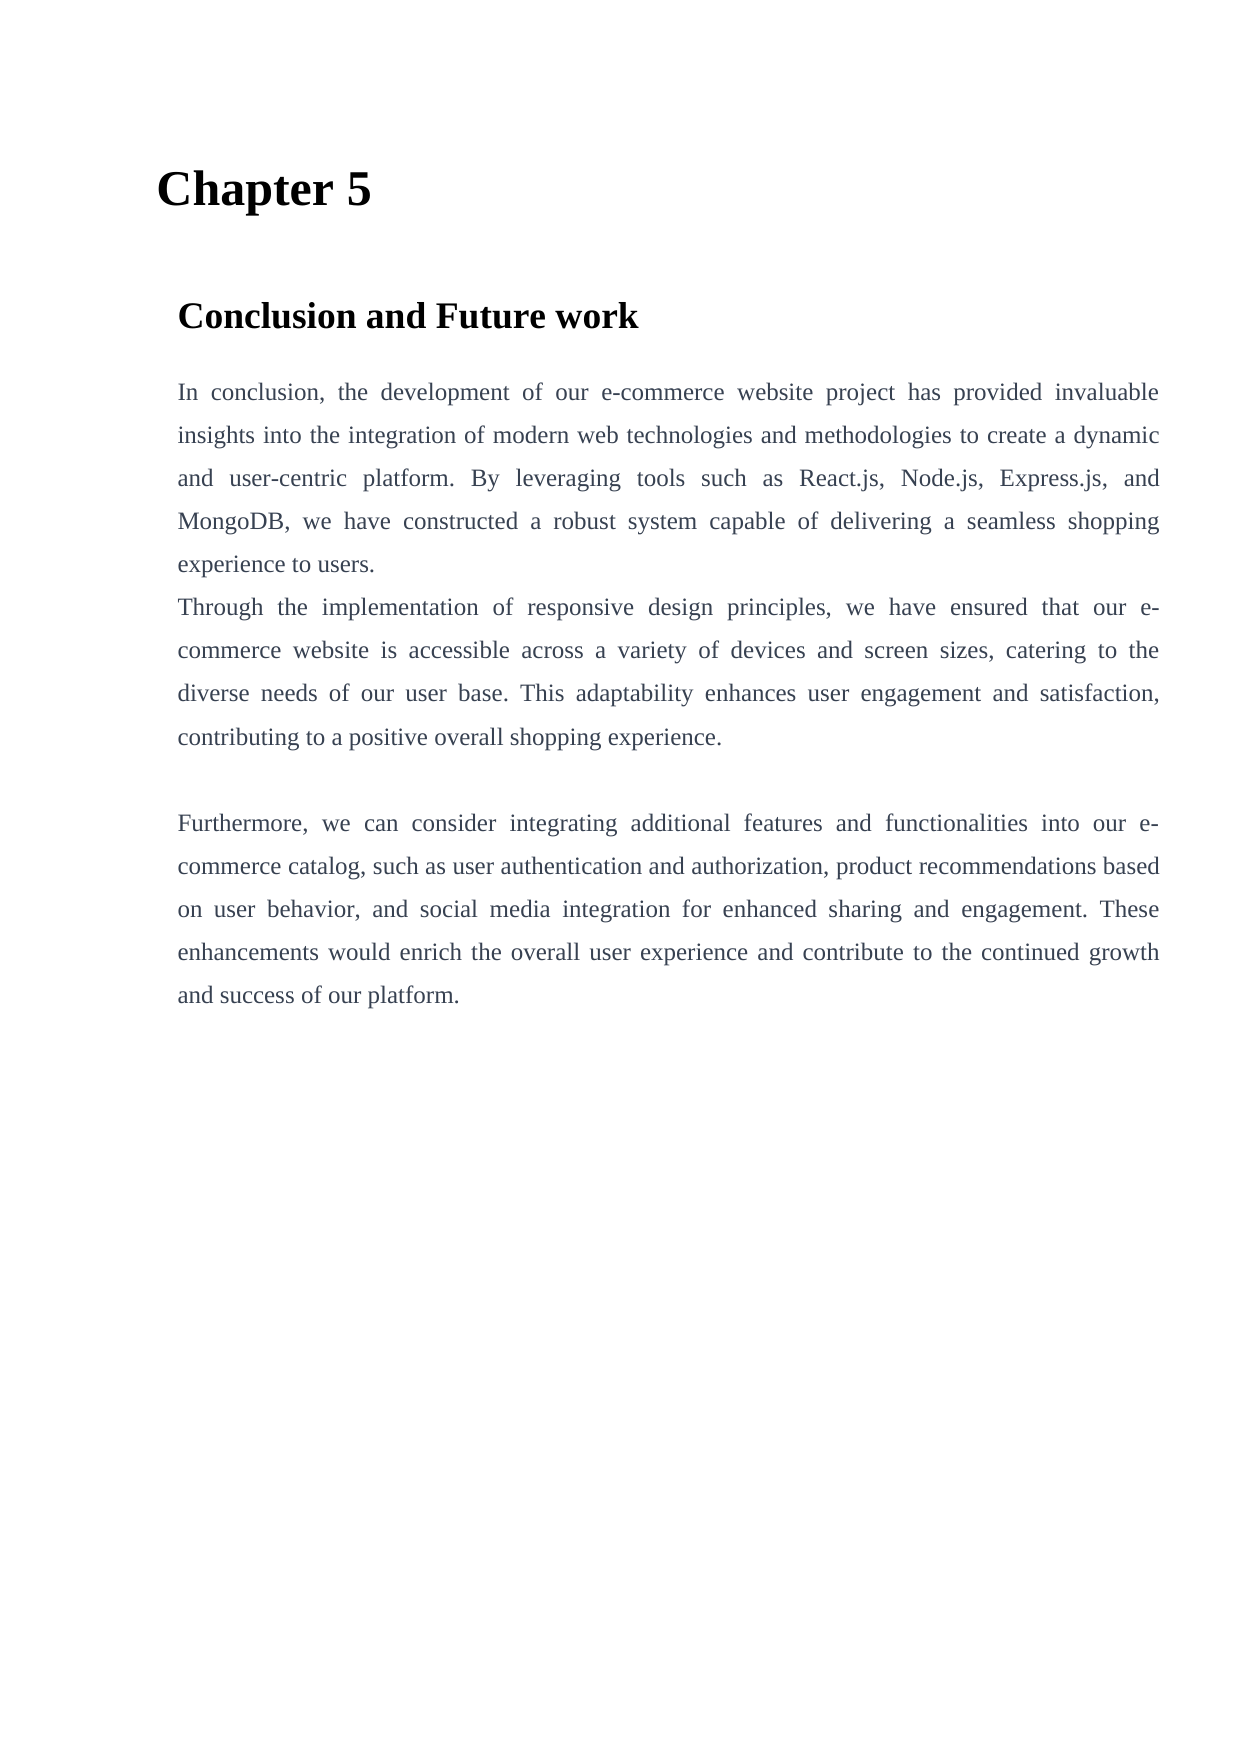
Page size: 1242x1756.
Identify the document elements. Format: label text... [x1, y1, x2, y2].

subtitle Conclusion and Future work [177, 294, 1160, 337]
text Through the implementation of responsive design principles, we have ensured that our e-commerce website is accessible across a variety of devices and screen sizes, catering to the diverse needs of our user base. This adaptability enhances user engagement and satisfaction, contributing to a positive overall shopping experience. [177, 592, 1160, 750]
subtitle Chapter 5 [156, 158, 1078, 216]
text In conclusion, the development of our e-commerce website project has provided invaluable insights into the integration of modern web technologies and methodologies to create a dynamic and user-centric platform. By leveraging tools such as React.js, Node.js, Express.js, and MongoDB, we have constructed a robust system capable of delivering a seamless shopping experience to users. [177, 377, 1160, 578]
text Furthermore, we can consider integrating additional features and functionalities into our e-commerce catalog, such as user authentication and authorization, product recommendations based on user behavior, and social media integration for enhanced sharing and engagement. These enhancements would enrich the overall user experience and contribute to the continued growth and success of our platform. [177, 808, 1160, 1009]
